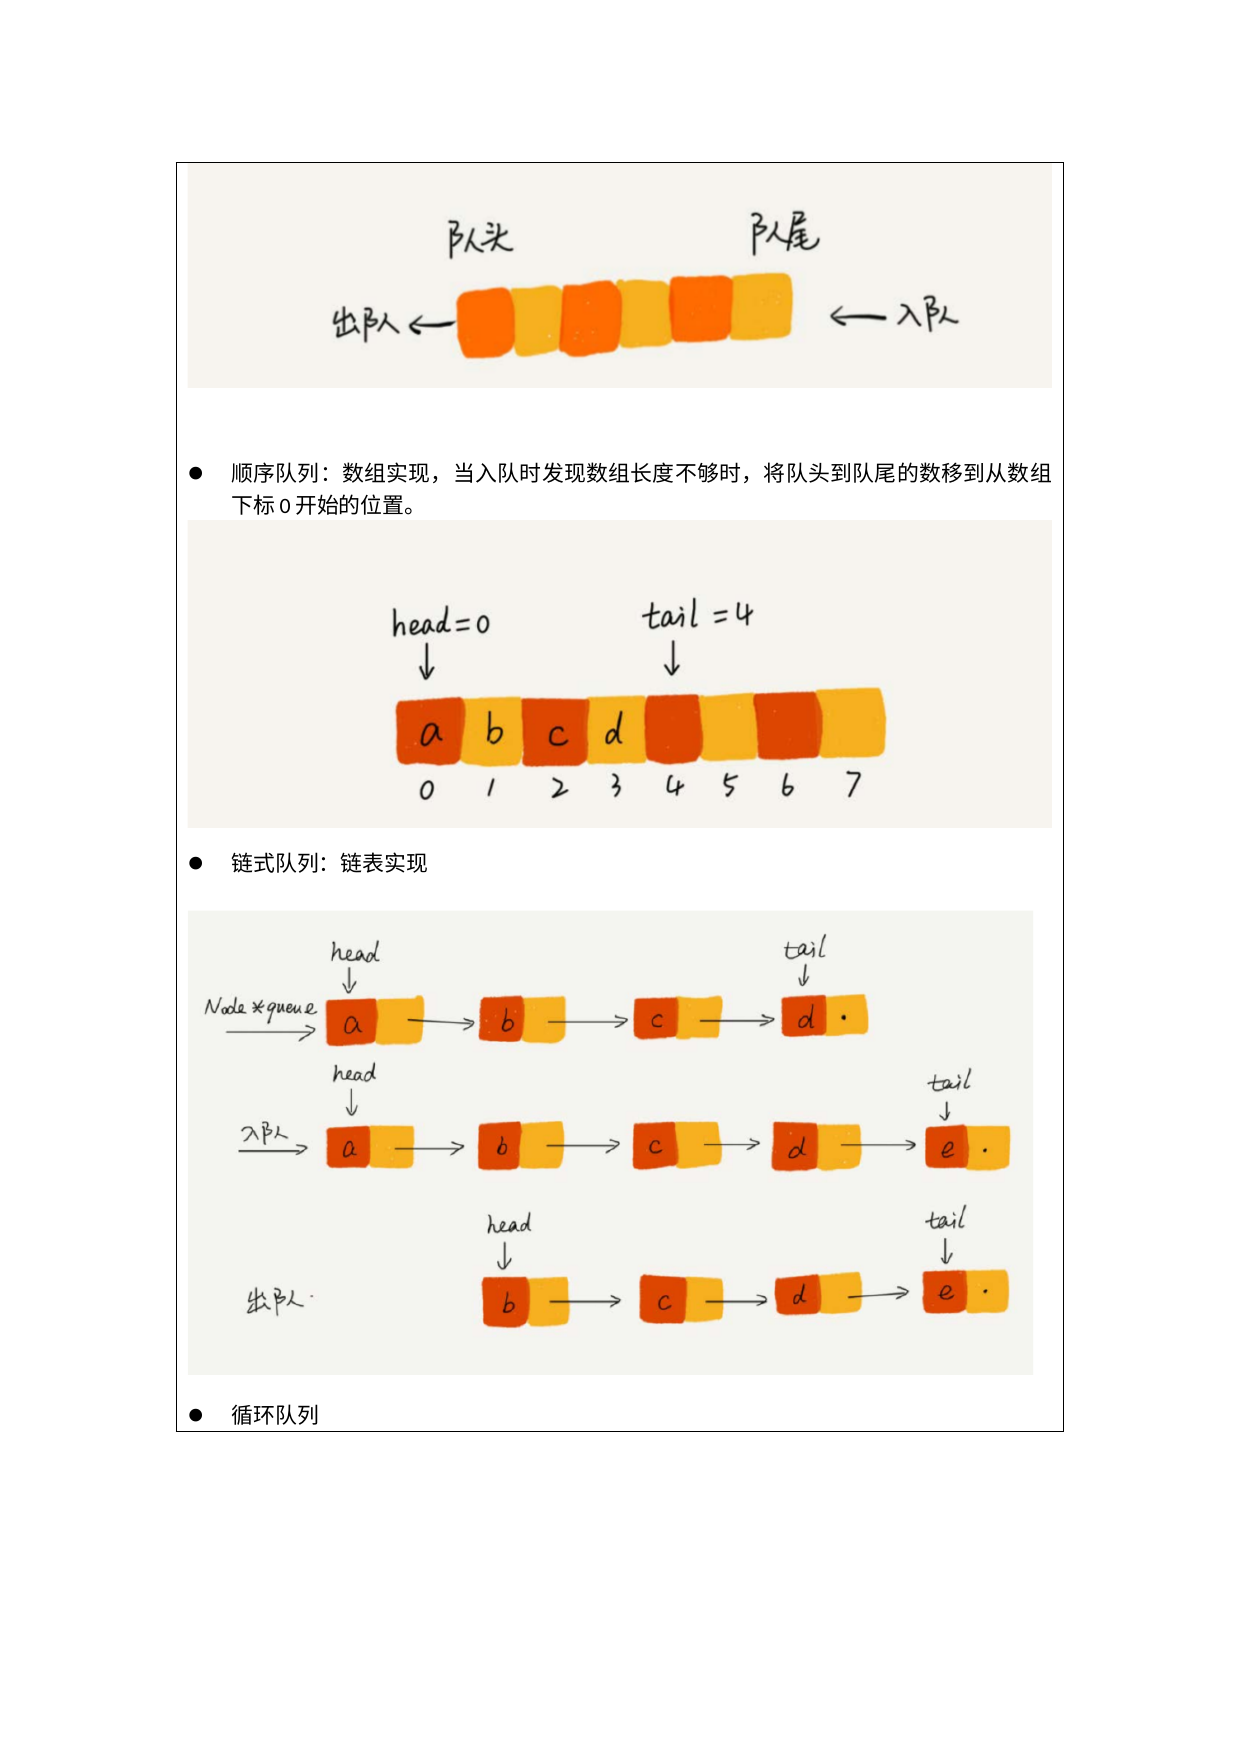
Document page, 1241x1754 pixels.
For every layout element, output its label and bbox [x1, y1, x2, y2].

picture [187, 520, 1052, 828]
table_header [177, 163, 1063, 1431]
picture [187, 910, 1052, 1375]
picture [187, 163, 1052, 388]
